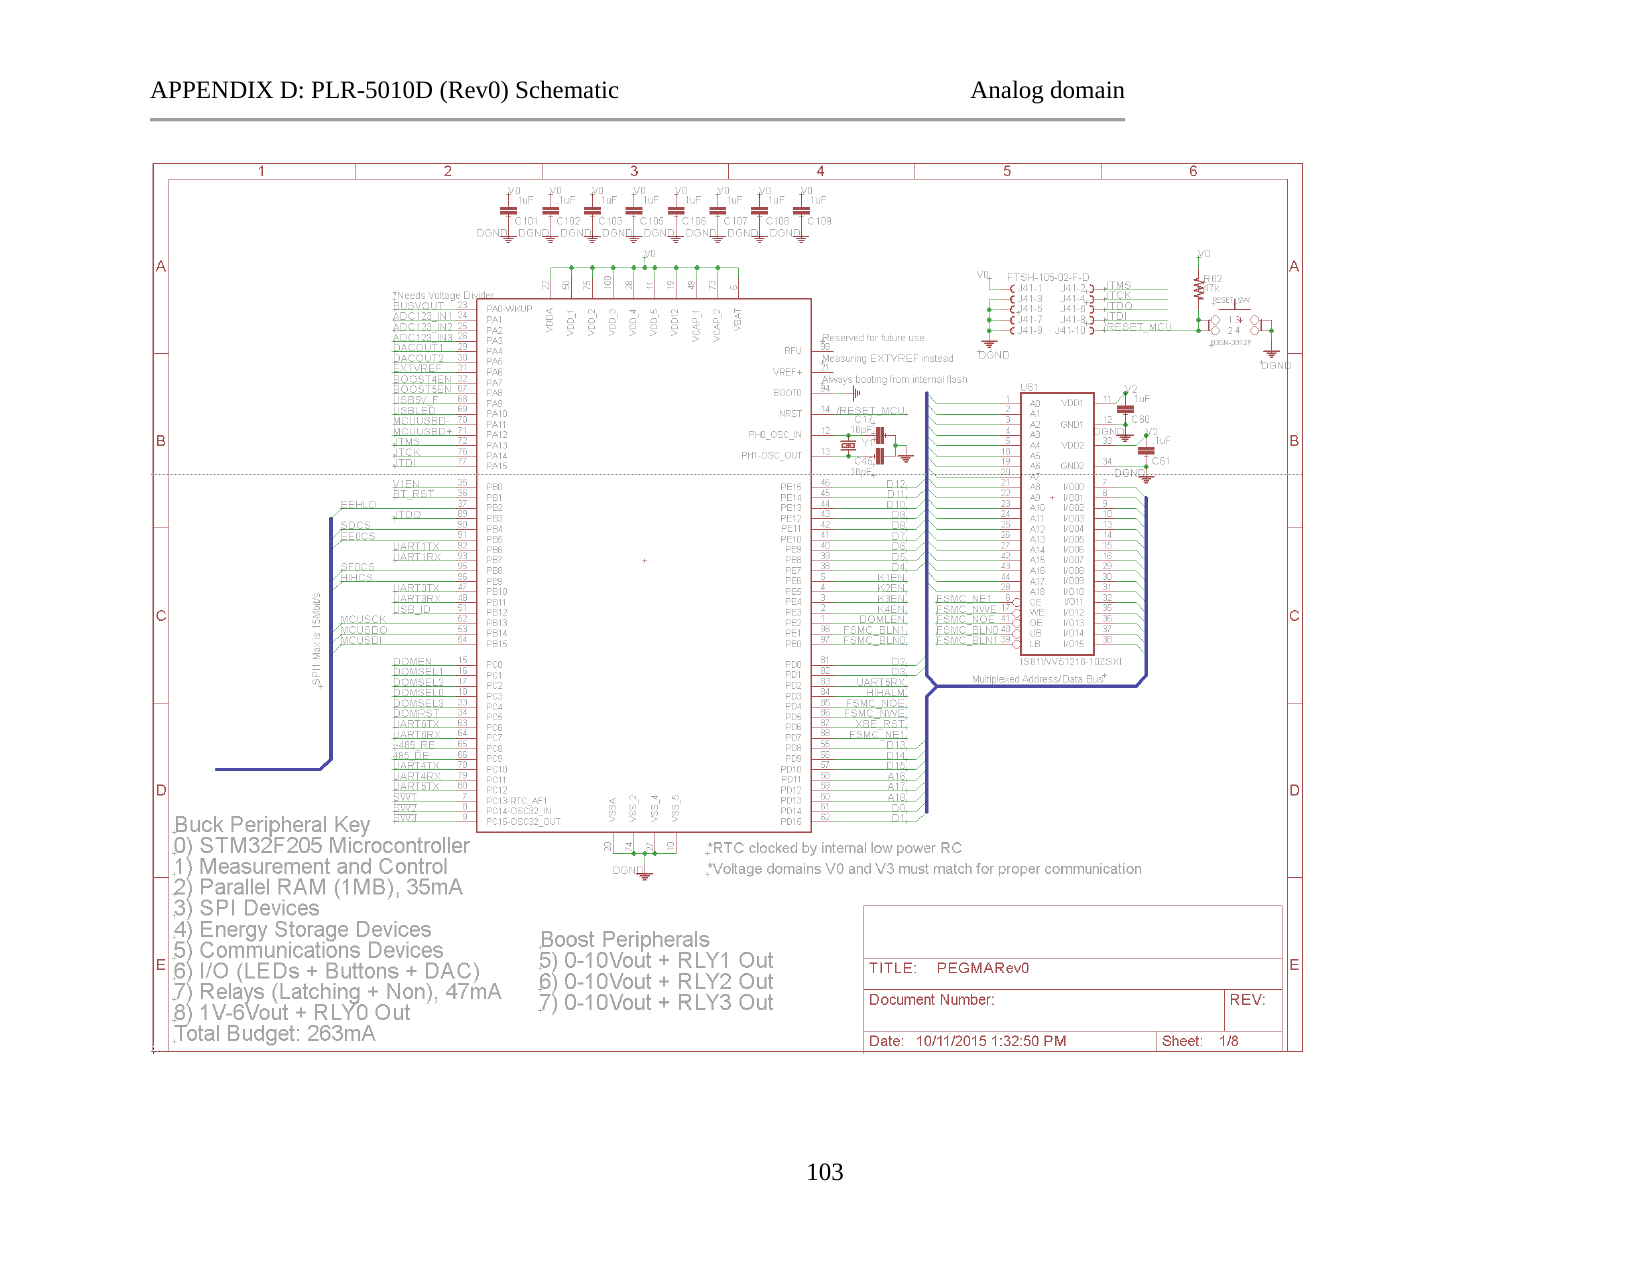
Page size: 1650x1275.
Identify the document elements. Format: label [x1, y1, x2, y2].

picture [150, 161, 1305, 1054]
